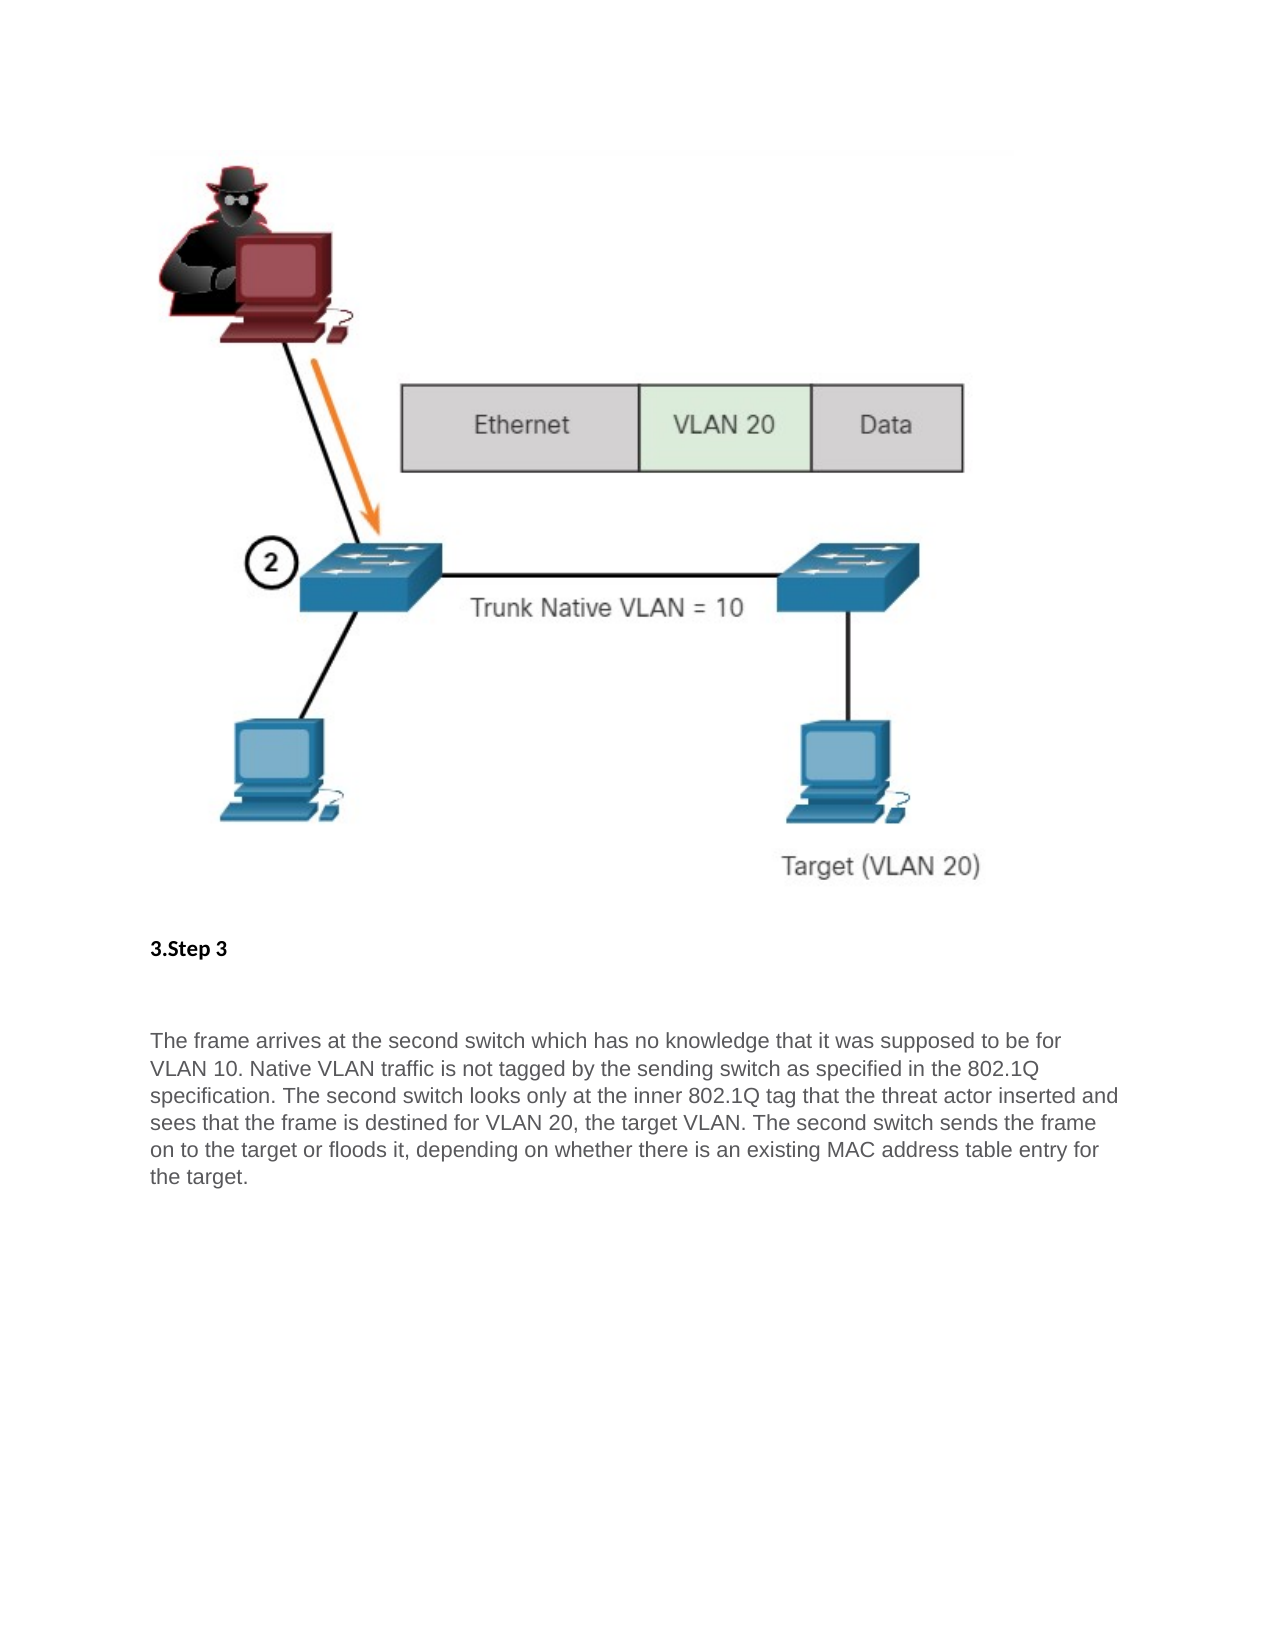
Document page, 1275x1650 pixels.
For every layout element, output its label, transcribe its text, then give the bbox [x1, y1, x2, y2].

picture [150, 150, 1015, 916]
text The frame arrives at the second switch which has no knowledge that it was supposed to be for VLAN 10. Native VLAN traffic is not tagged by the sending switch as specified in the 802.1Q specification. The second switch looks only at the inner 802.1Q tag that the threat actor inserted and sees that the frame is destined for VLAN 20, the target VLAN. The second switch sends the frame on to the target or floods it, depending on whether there is an existing MAC address table entry for the target. [150, 1028, 1125, 1189]
text 3.Step 3 [150, 934, 1125, 963]
